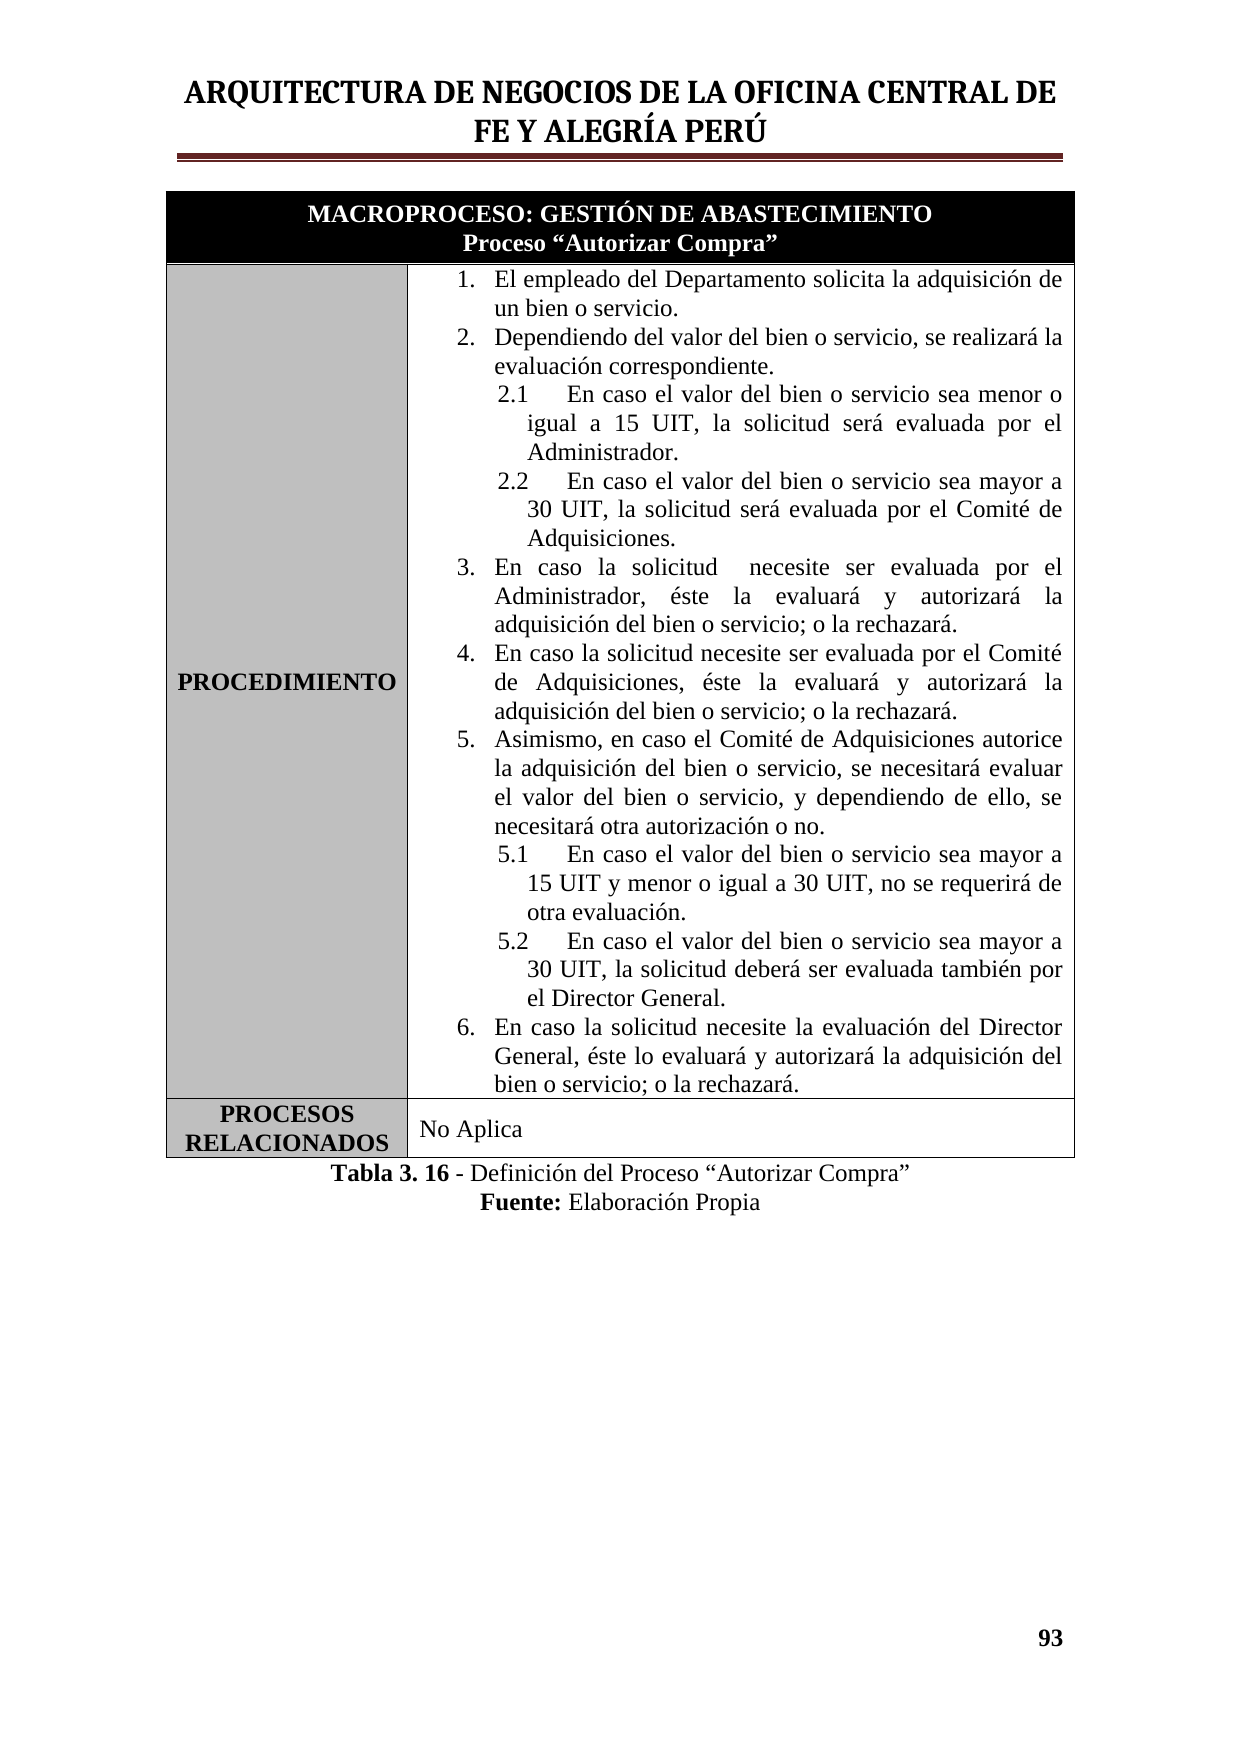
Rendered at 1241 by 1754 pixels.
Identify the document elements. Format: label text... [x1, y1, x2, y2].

table_header MACROPROCESO: GESTIÓN DE ABASTECIMIENTO Proceso “Autorizar Compra” [167, 192, 1074, 263]
table_cell El empleado del Departamento solicita la adquisición de un bien o servicio. Dependiendo del valor del bien o servicio, se realizará la evaluación correspondiente. En caso el valor del bien o servicio sea menor o igual a 15 UIT, la solicitud será evaluada por el Administrador. En caso el valor del bien o servicio sea mayor a 30 UIT, la solicitud será evaluada por el Comité de Adquisiciones. En caso la solicitud necesite ser evaluada por el Administrador, éste la evaluará y autorizará la adquisición del bien o servicio; o la rechazará. En caso la solicitud necesite ser evaluada por el Comité de Adquisiciones, éste la evaluará y autorizará la adquisición del bien o servicio; o la rechazará. Asimismo, en caso el Comité de Adquisiciones autorice la adquisición del bien o servicio, se necesitará evaluar el valor del bien o servicio, y dependiendo de ello, se necesitará otra autorización o no. En caso el valor del bien o servicio sea mayor a 15 UIT y menor o igual a 30 UIT, no se requerirá de otra evaluación. En caso el valor del bien o servicio sea mayor a 30 UIT, la solicitud deberá ser evaluada también por el Director General. En caso la solicitud necesite la evaluación del Director General, éste lo evaluará y autorizará la adquisición del bien o servicio; o la rechazará. [408, 265, 1074, 1098]
table_cell PROCESOS RELACIONADOS [167, 1099, 407, 1157]
text Fuente: Elaboración Propia [177, 1187, 1063, 1215]
table_cell No Aplica [408, 1099, 1074, 1157]
table_cell PROCEDIMIENTO [167, 265, 407, 1098]
text Tabla 3. 16 - Definición del Proceso “Autorizar Compra” [177, 1158, 1063, 1187]
